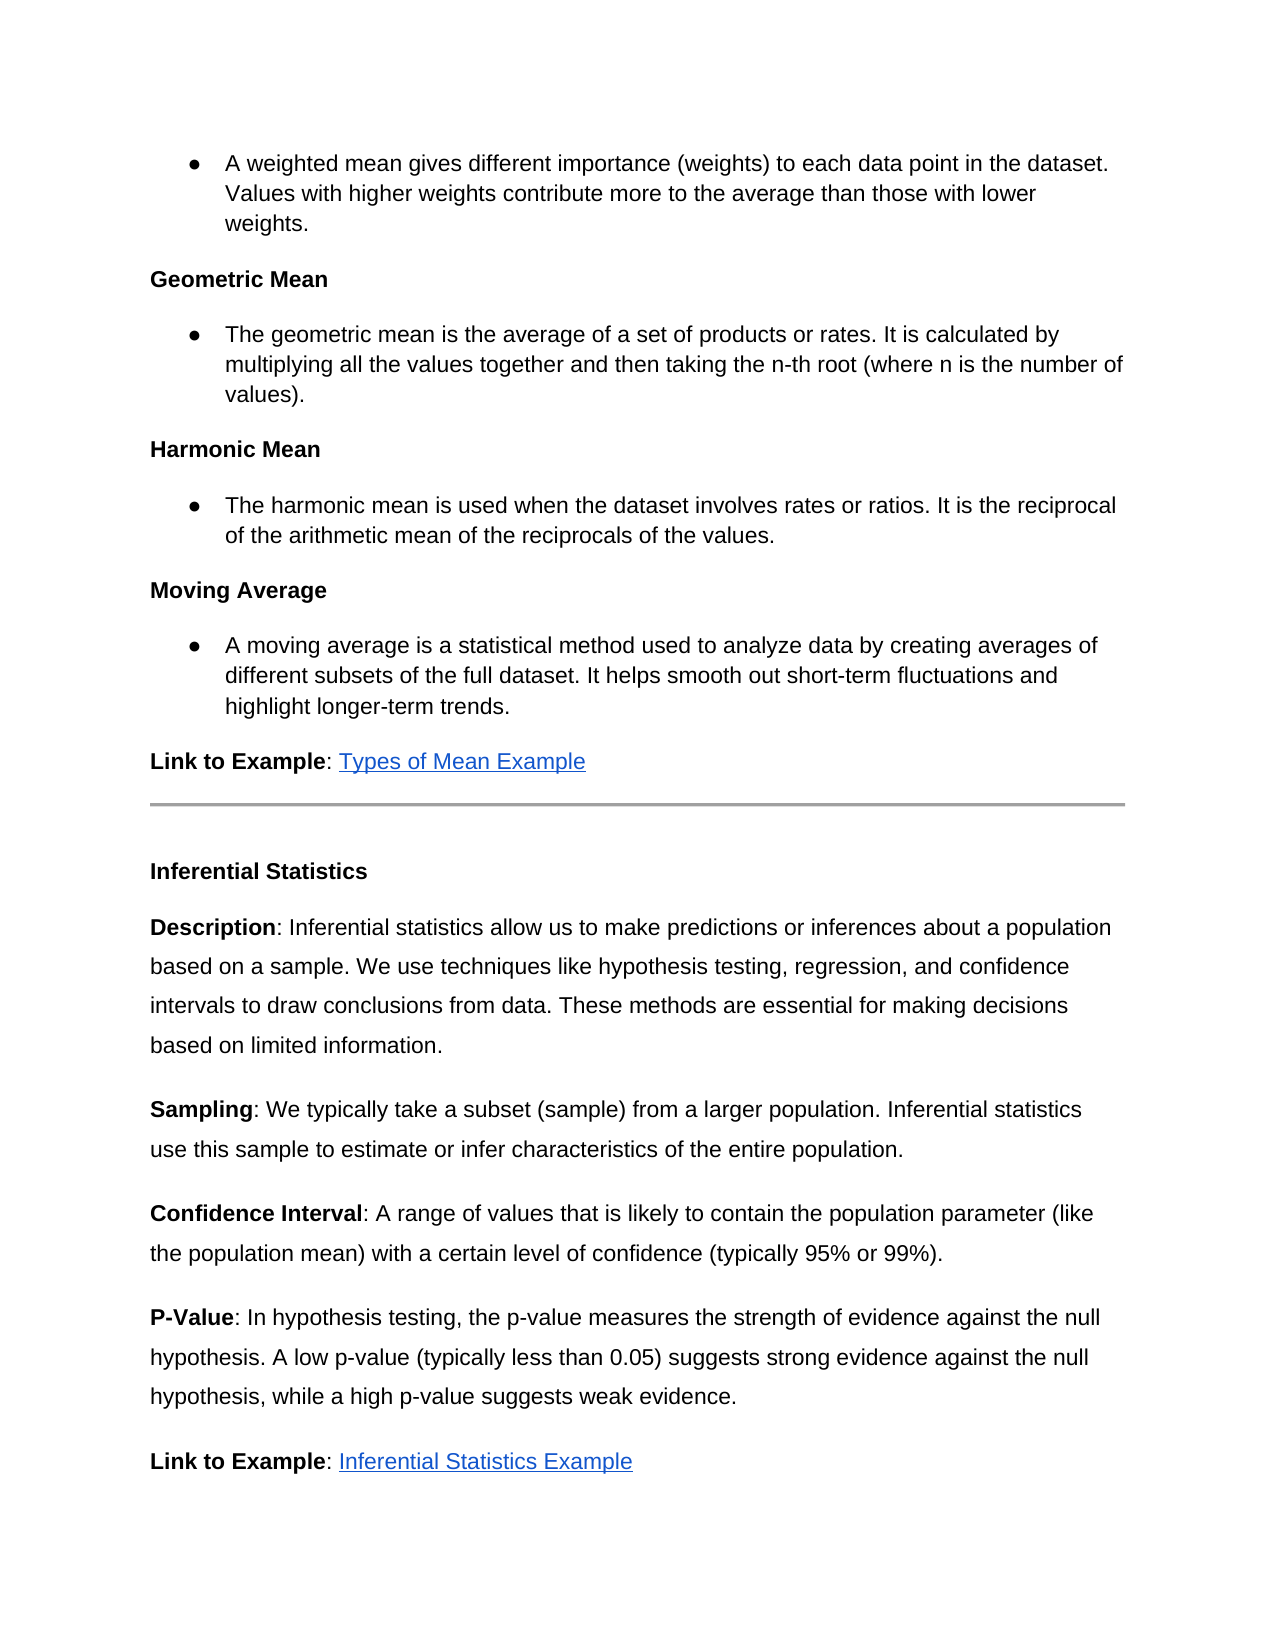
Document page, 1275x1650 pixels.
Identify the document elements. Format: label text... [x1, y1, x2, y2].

text Harmonic Mean [150, 436, 1125, 463]
text Moving Average [150, 577, 1125, 603]
subtitle Inferential Statistics [150, 858, 1125, 885]
list A weighted mean gives different importance (weights) to each data point in the dataset. Values with higher weights contribute more to the average than those with lower weights. [187, 150, 1125, 237]
text Description: Inferential statistics allow us to make predictions or inferences about a population based on a sample. We use techniques like hypothesis testing, regression, and confidence intervals to draw conclusions from data. These methods are essential for making decisions based on limited information. [150, 913, 1125, 1058]
list The harmonic mean is used when the dataset involves rates or ratios. It is the reciprocal of the arithmetic mean of the reciprocals of the values. [187, 492, 1125, 548]
text Link to Example: Types of Mean Example [150, 748, 1125, 774]
text P-Value: In hypothesis testing, the p-value measures the strength of evidence against the null hypothesis. A low p-value (typically less than 0.05) suggests strong evidence against the null hypothesis, while a high p-value suggests weak evidence. [150, 1304, 1125, 1410]
list A moving average is a statistical method used to analyze data by creating averages of different subsets of the full dataset. It helps smooth out short-term fluctuations and highlight longer-term trends. [187, 632, 1125, 719]
text Confidence Interval: A range of values that is likely to contain the population parameter (like the population mean) with a certain level of confidence (typically 95% or 99%). [150, 1200, 1125, 1266]
text Link to Example: Inferential Statistics Example [150, 1448, 1125, 1474]
list The geometric mean is the average of a set of products or rates. It is calculated by multiplying all the values together and then taking the n-th root (where n is the number of values). [187, 321, 1125, 408]
text Sampling: We typically take a subset (sample) from a larger population. Inferential statistics use this sample to estimate or infer characteristics of the entire population. [150, 1096, 1125, 1162]
text Geometric Mean [150, 266, 1125, 292]
